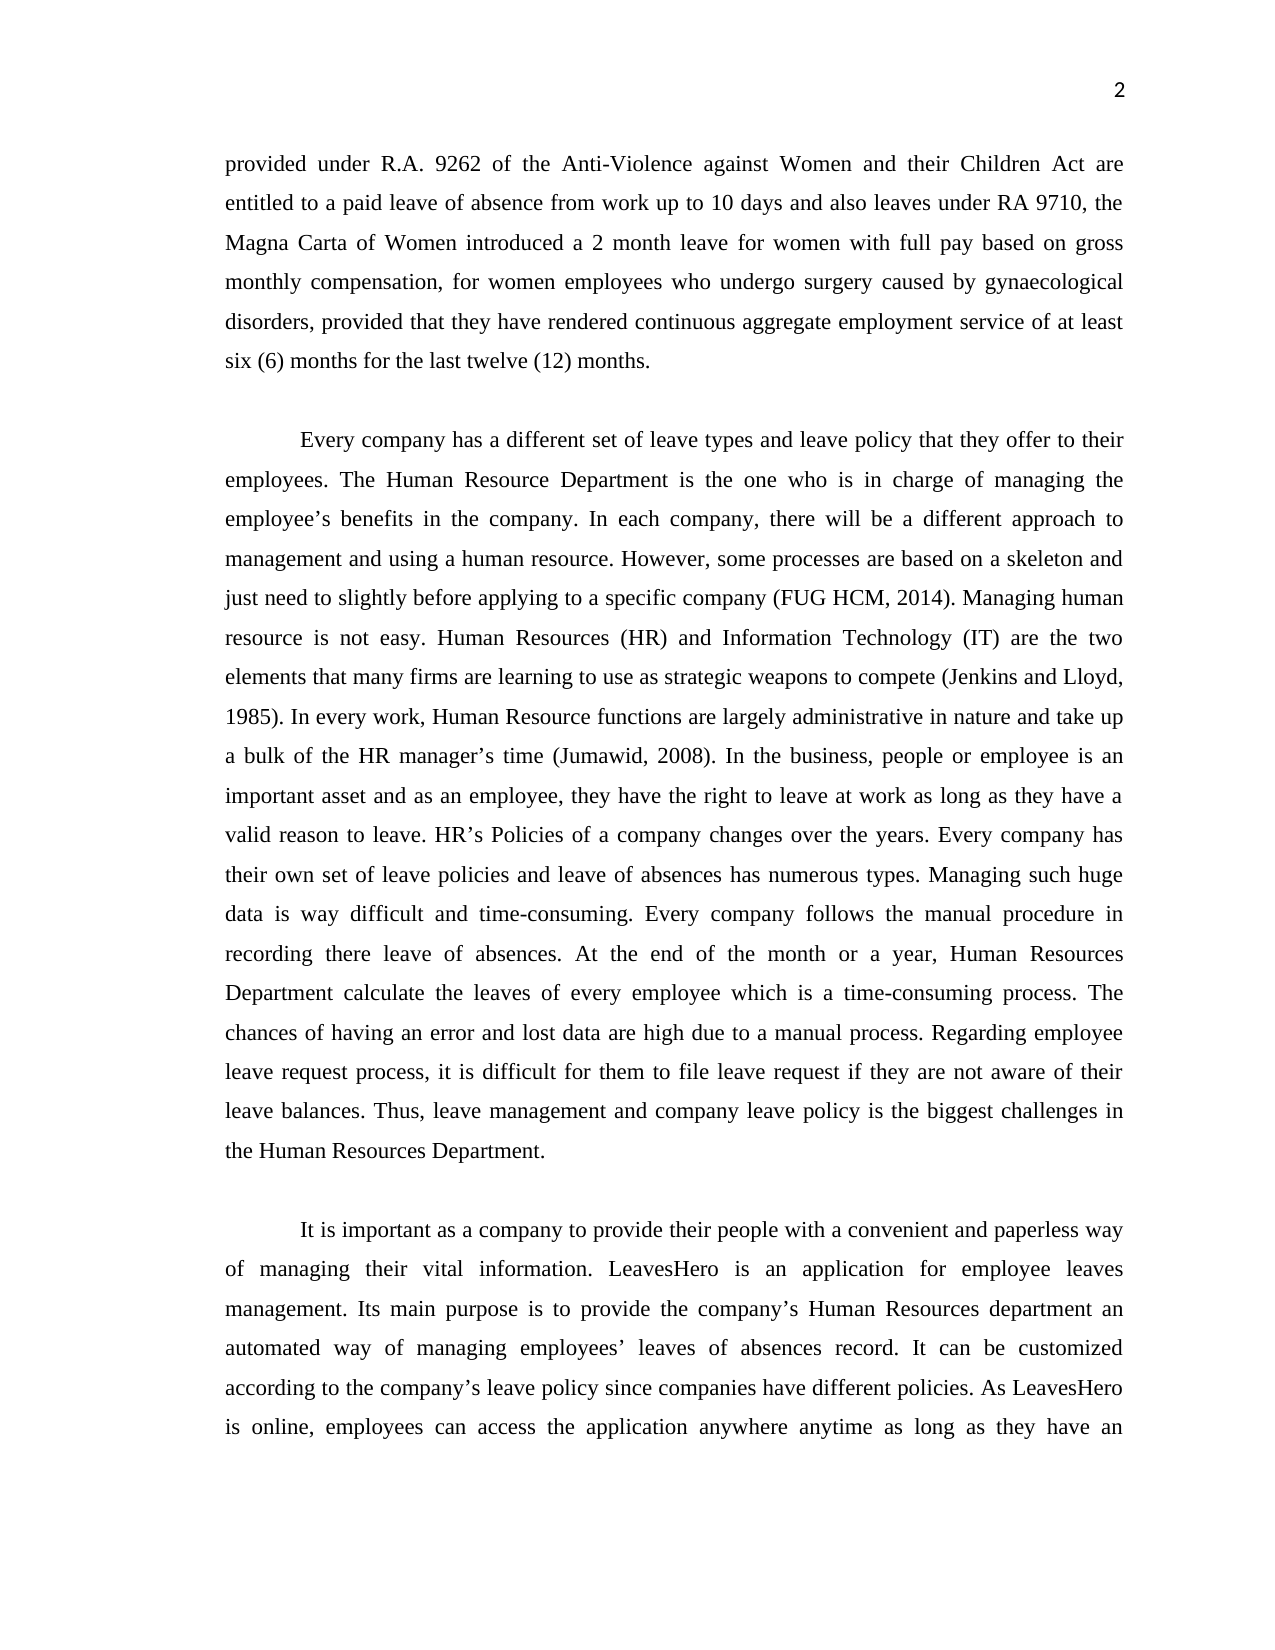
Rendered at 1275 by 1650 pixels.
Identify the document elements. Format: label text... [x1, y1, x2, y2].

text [225, 1216, 1125, 1440]
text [225, 150, 1125, 374]
text Every company has a different set of leave types and leave policy that they offer to their employees. The Human Resource Department is the one who is in charge of managing the employee’s benefits in the company. In each company, there will be a different approach to management and using a human resource. However, some processes are based on a skeleton and just need to slightly before applying to a specific company (FUG HCM, 2014). Managing human resource is not easy. Human Resources (HR) and Information Technology (IT) are the two elements that many firms are learning to use as strategic weapons to compete (Jenkins and Lloyd, 1985). In every work, Human Resource functions are largely administrative in nature and take up a bulk of the HR manager’s time (Jumawid, 2008). In the business, people or employee is an important asset and as an employee, they have the right to leave at work as long as they have a valid reason to leave. HR’s Policies of a company changes over the years. Every company has their own set of leave policies and leave of absences has numerous types. Managing such huge data is way difficult and time-consuming. Every company follows the manual procedure in recording there leave of absences. At the end of the month or a year, Human Resources Department calculate the leaves of every employee which is a time-consuming process. The chances of having an error and lost data are high due to a manual process. Regarding employee leave request process, it is difficult for them to file leave request if they are not aware of their leave balances. Thus, leave management and company leave policy is the biggest challenges in the Human Resources Department. [225, 426, 1125, 1163]
